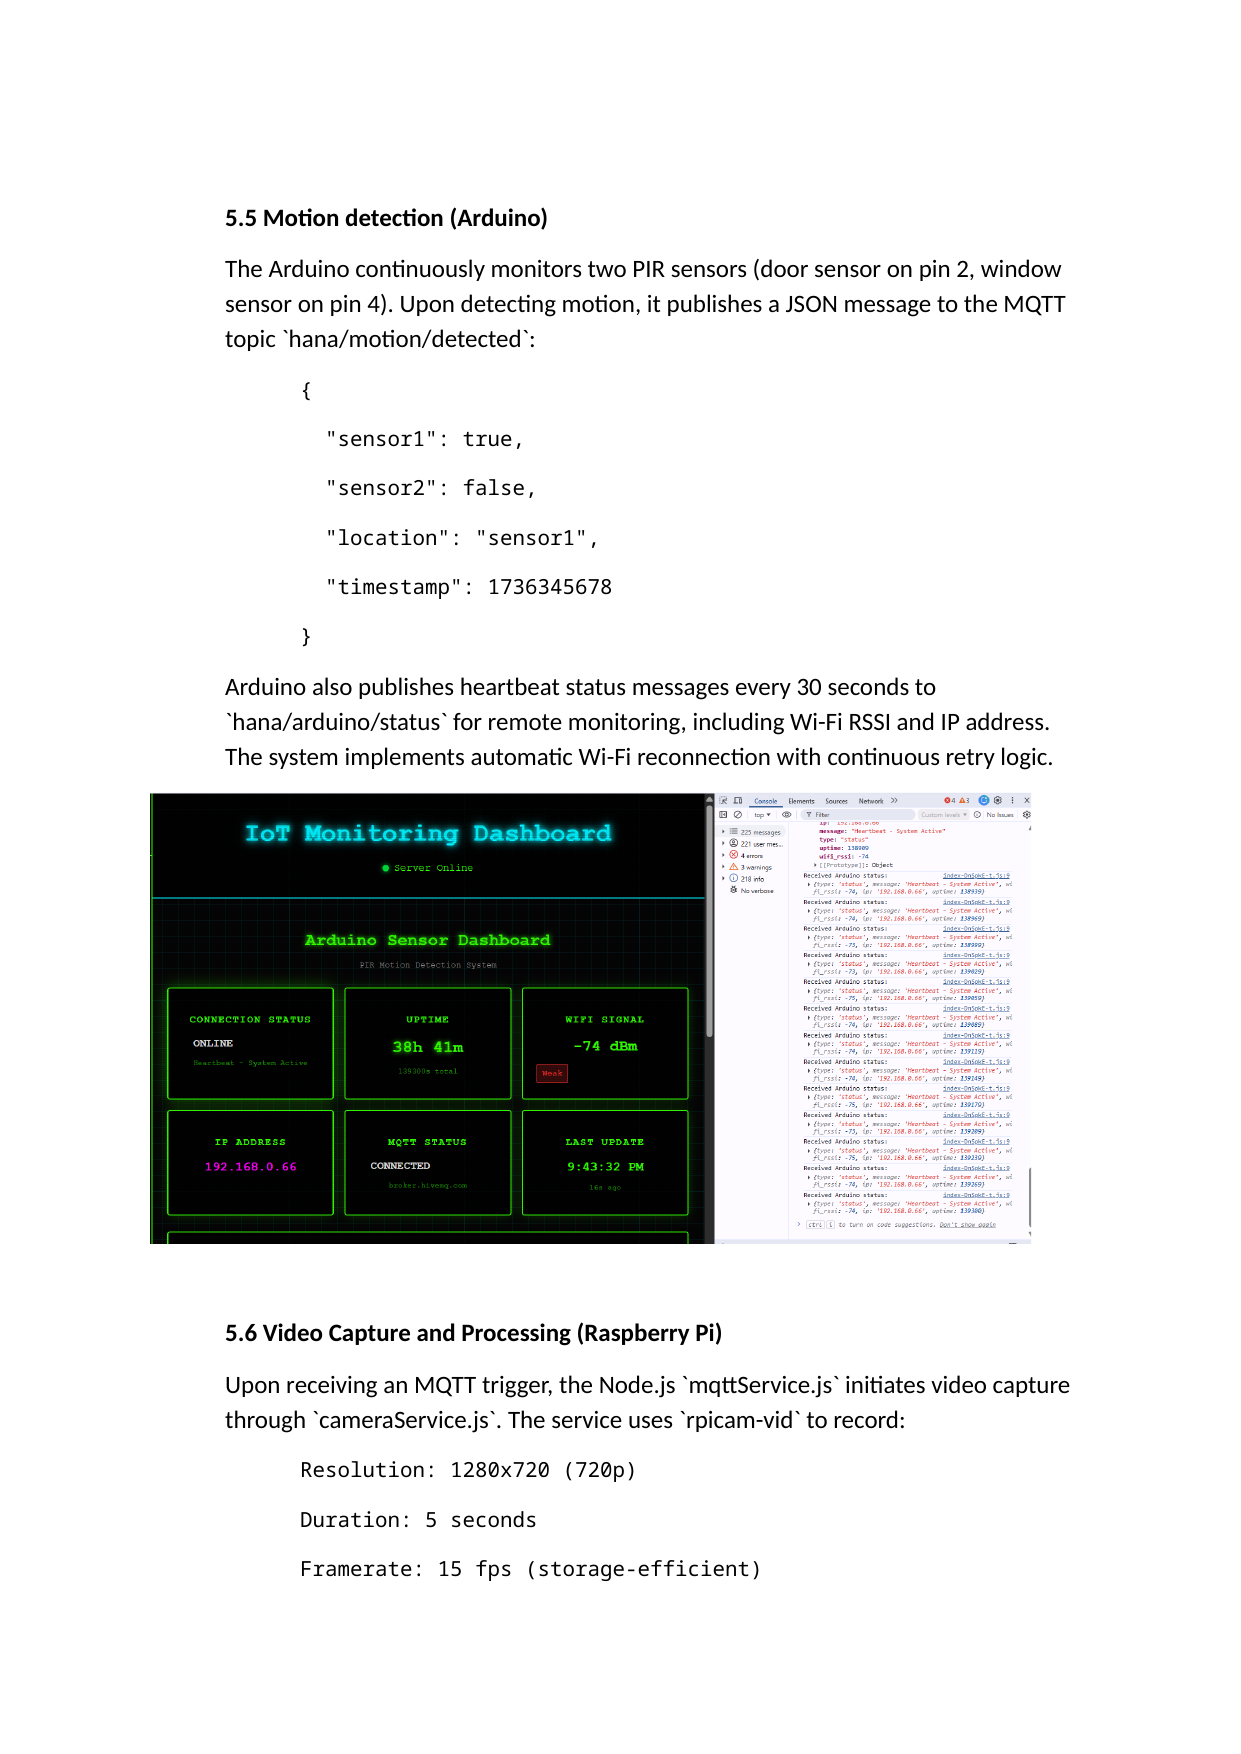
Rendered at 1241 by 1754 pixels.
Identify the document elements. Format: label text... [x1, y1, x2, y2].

text "sensor2": false, [300, 473, 1090, 502]
text 5.6 Video Capture and Processing (Raspberry Pi) [225, 1317, 1090, 1348]
text } [300, 621, 1090, 650]
text Duration: 5 seconds [300, 1505, 1090, 1533]
text Framerate: 15 fps (storage-efficient) [300, 1554, 1090, 1582]
text The Arduino continuously monitors two PIR sensors (door sensor on pin 2, window sensor on pin 4). Upon detecting motion, it publishes a JSON message to the MQTT topic `hana/motion/detected`: [225, 253, 1090, 354]
text { [225, 375, 1090, 403]
text Upon receiving an MQTT trigger, the Node.js `mqttService.js` initiates video capture through `cameraService.js`. The service uses `rpicam-vid` to record: [225, 1369, 1090, 1434]
text Resolution: 1280x720 (720p) [300, 1456, 1090, 1484]
text Arduino also publishes heartbeat status messages every 30 seconds to `hana/arduino/status` for remote monitoring, including Wi-Fi RSSI and IP address. The system implements automatic Wi-Fi reconnection with continuous retry logic. [225, 671, 1090, 771]
text 5.5 Motion detection (Arduino) [225, 202, 1090, 232]
text "sensor1": true, [300, 424, 1090, 453]
picture [150, 792, 1032, 1244]
text "timestamp": 1736345678 [300, 572, 1090, 601]
text "location": "sensor1", [300, 523, 1090, 551]
